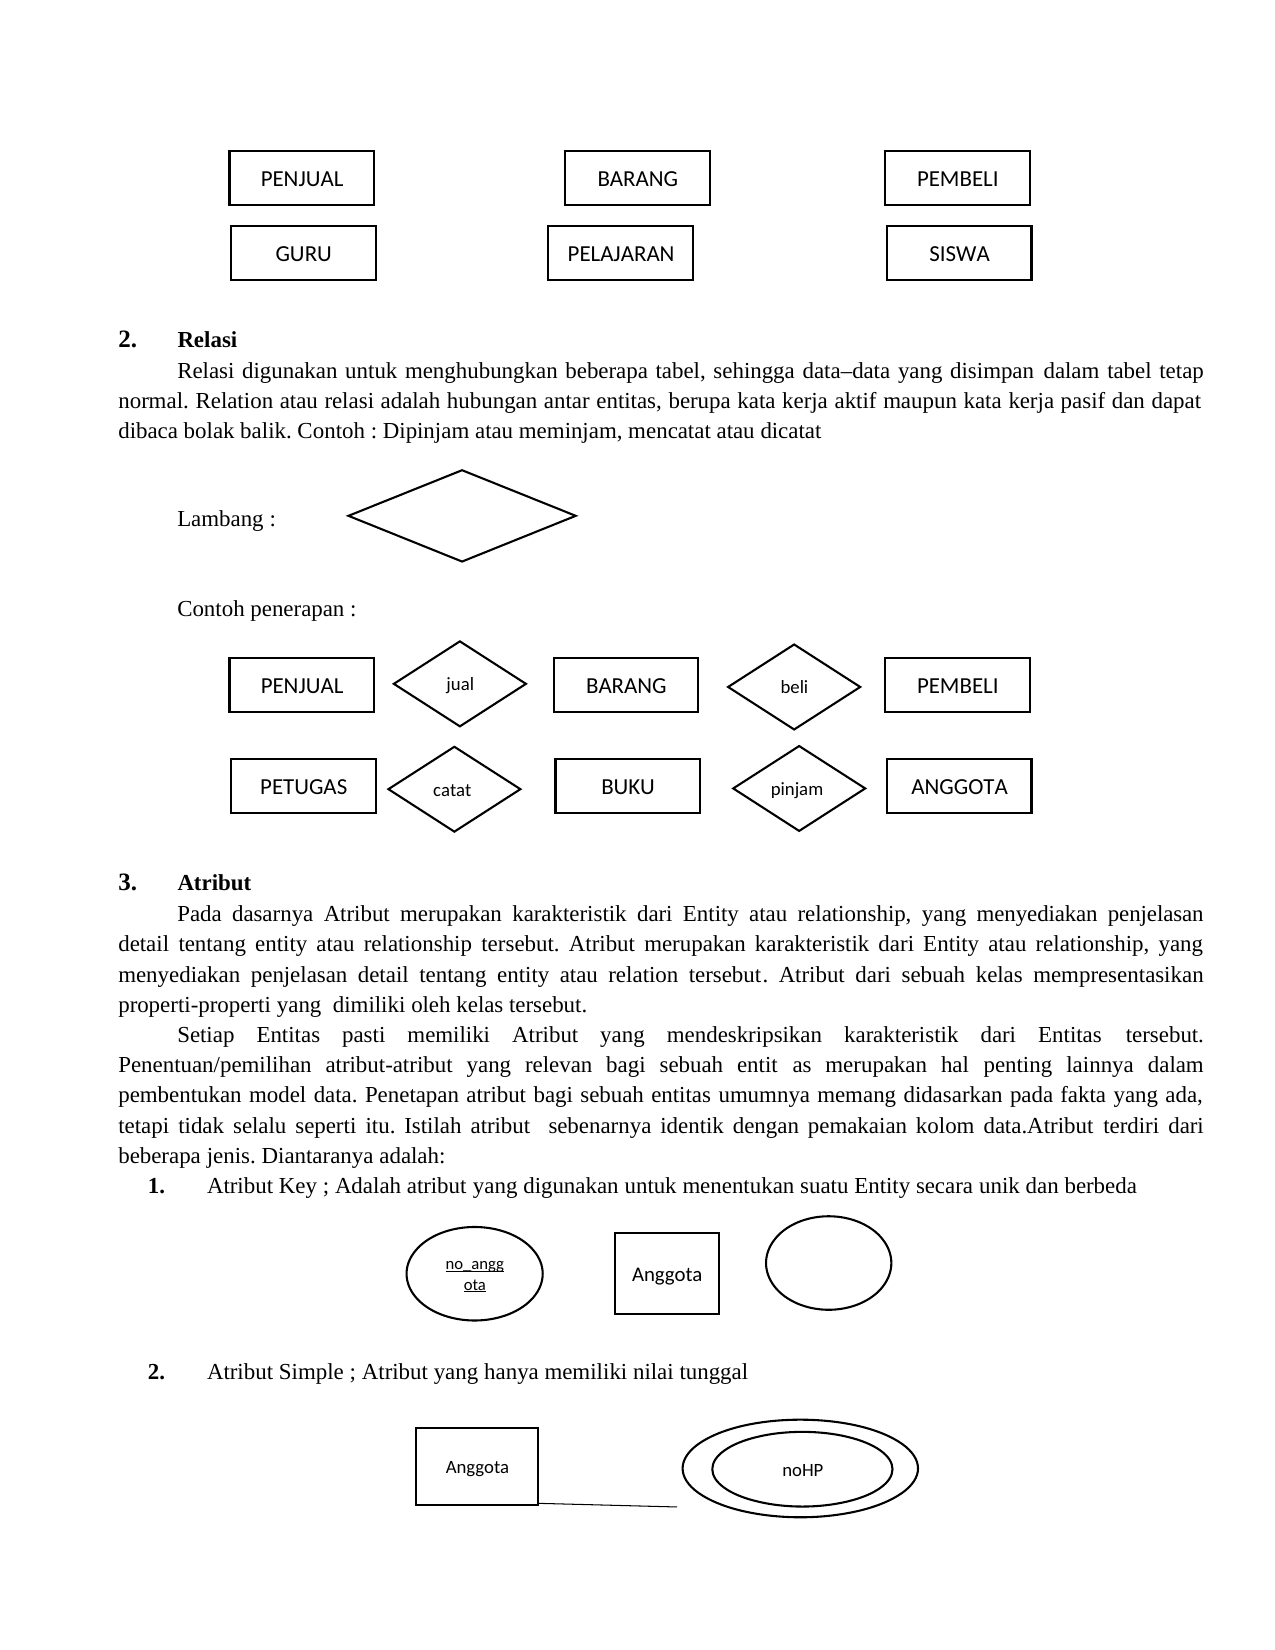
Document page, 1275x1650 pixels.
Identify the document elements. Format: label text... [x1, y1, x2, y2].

subtitle Atribut [118, 867, 1216, 896]
text Relasi digunakan untuk menghubungkan beberapa tabel, sehingga data–data yang disimpan dalam tabel tetap normal. Relation atau relasi adalah hubungan antar entitas, berupa kata kerja aktif maupun kata kerja pasif dan dapat dibaca bolak balik. Contoh : Dipinjam atau meminjam, mencatat atau dicatat [118, 357, 1204, 444]
text Pada dasarnya Atribut merupakan karakteristik dari Entity atau relationship, yang menyediakan penjelasan detail tentang entity atau relationship tersebut. Atribut merupakan karakteristik dari Entity atau relationship, yang menyediakan penjelasan detail tentang entity atau relation tersebut. Atribut dari sebuah kelas mempresentasikan properti-properti yang dimiliki oleh kelas tersebut. [118, 900, 1204, 1017]
text Contoh penerapan : [118, 595, 1204, 622]
list Atribut Key ; Adalah atribut yang digunakan untuk menentukan suatu Entity secara unik dan berbeda [148, 1172, 1216, 1198]
list Atribut Simple ; Atribut yang hanya memiliki nilai tunggal [148, 1358, 1216, 1384]
text Lambang : [544, 505, 1204, 531]
text Lambang : [118, 505, 380, 531]
text Setiap Entitas pasti memiliki Atribut yang mendeskripsikan karakteristik dari Entitas tersebut. Penentuan/pemilihan atribut-atribut yang relevan bagi sebuah entit as merupakan hal penting lainnya dalam pembentukan model data. Penetapan atribut bagi sebuah entitas umumnya memang didasarkan pada fakta yang ada, tetapi tidak selalu seperti itu. Istilah atribut sebenarnya identik dengan pemakaian kolom data.Atribut terdiri dari beberapa jenis. Diantaranya adalah: [118, 1021, 1204, 1168]
subtitle Relasi [118, 324, 1216, 353]
